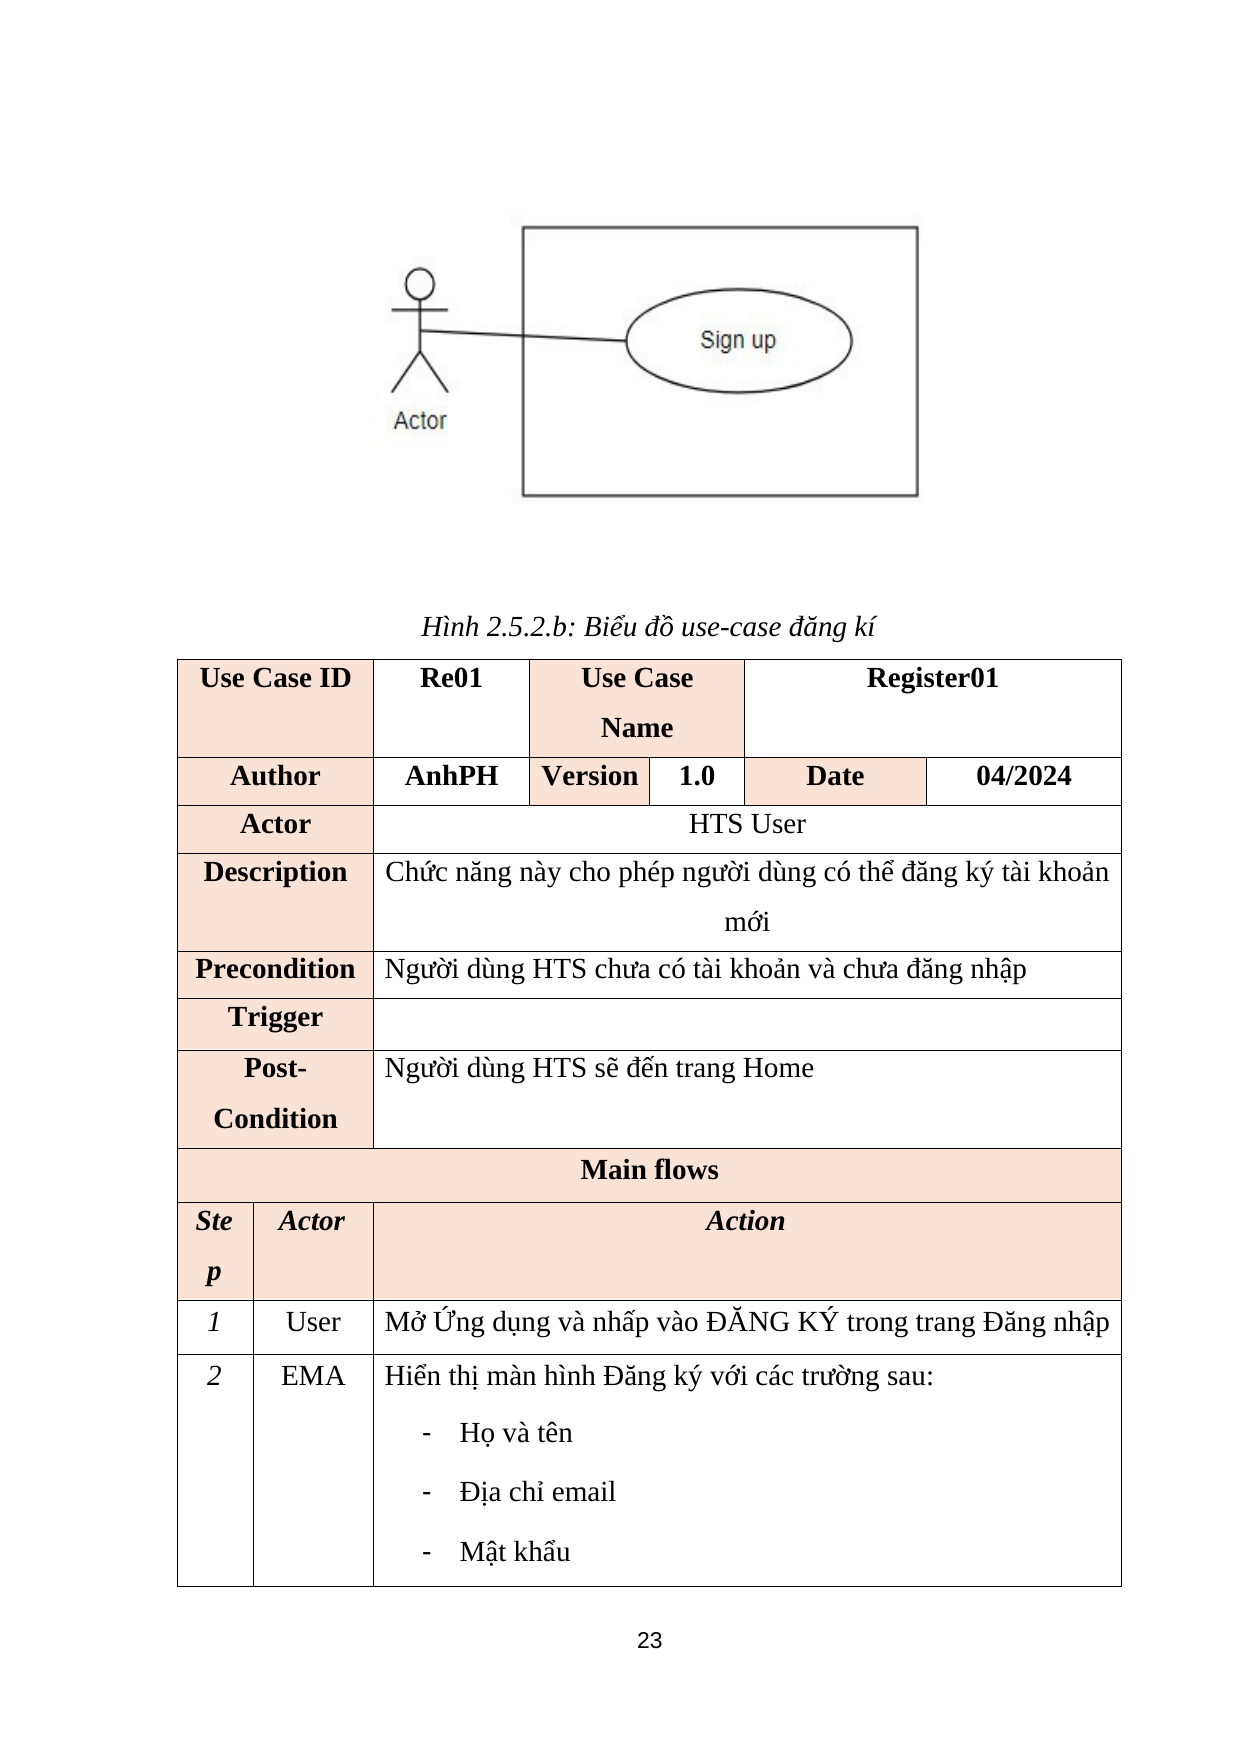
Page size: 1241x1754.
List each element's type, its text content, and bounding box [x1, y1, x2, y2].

table_cell Step [178, 1203, 253, 1299]
table_cell Người dùng HTS sẽ đến trang Home [374, 1051, 1121, 1148]
picture [298, 118, 1002, 596]
table_cell 04/2024 [927, 758, 1121, 805]
table_cell 2 [178, 1355, 253, 1586]
table_cell EMA [254, 1355, 373, 1586]
table_cell Trigger [178, 999, 373, 1049]
table_cell Actor [178, 806, 373, 853]
table_cell Author [178, 758, 373, 805]
table_cell 1.0 [650, 758, 744, 805]
table_header Re01 [374, 660, 529, 757]
table_cell AnhPH [374, 758, 529, 805]
table_cell Chức năng này cho phép người dùng có thể đăng ký tài khoản mới [374, 854, 1121, 951]
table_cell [374, 1355, 1121, 1586]
table_cell Mở Ứng dụng và nhấp vào ĐĂNG KÝ trong trang Đăng nhập [374, 1301, 1121, 1353]
table_cell Actor [254, 1203, 373, 1299]
table_header Use Case Name [530, 660, 744, 757]
table_cell Post-Condition [178, 1051, 373, 1148]
table_cell Version [530, 758, 649, 805]
table_cell Người dùng HTS chưa có tài khoản và chưa đăng nhập [374, 952, 1121, 998]
table_cell Date [745, 758, 926, 805]
table_cell [374, 999, 1121, 1049]
table_header Use Case ID [178, 660, 373, 757]
text Hình 2.5.2.b: Biểu đồ use-case đăng kí [177, 609, 1122, 642]
table_cell HTS User [374, 806, 1121, 853]
table_cell Action [374, 1203, 1121, 1299]
table_cell User [254, 1301, 373, 1353]
table_header Register01 [745, 660, 1121, 757]
table_cell Description [178, 854, 373, 951]
table_cell Precondition [178, 952, 373, 998]
table_cell Main flows [178, 1149, 1121, 1202]
table_cell 1 [178, 1301, 253, 1353]
